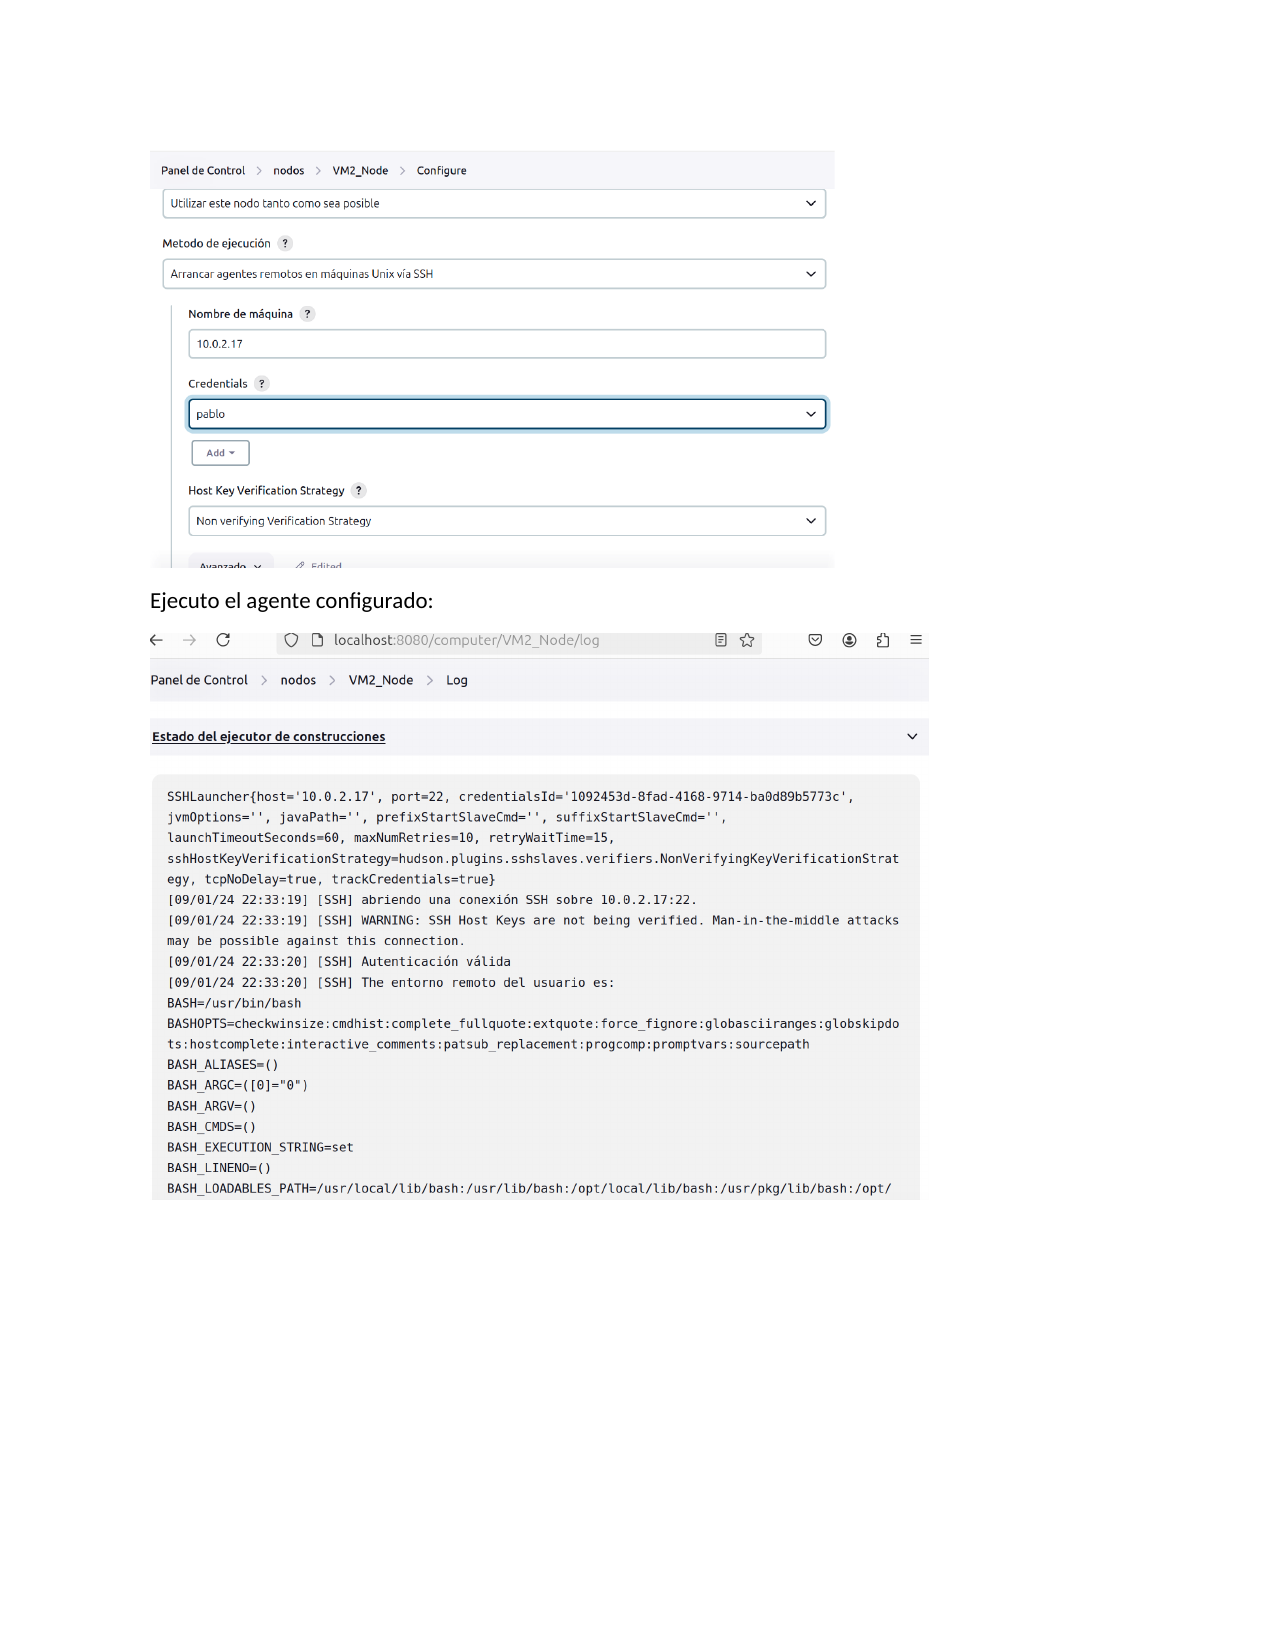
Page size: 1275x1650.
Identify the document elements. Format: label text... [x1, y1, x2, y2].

picture [150, 633, 929, 1200]
picture [150, 150, 835, 568]
text Ejecuto el agente configurado: [150, 586, 1125, 614]
